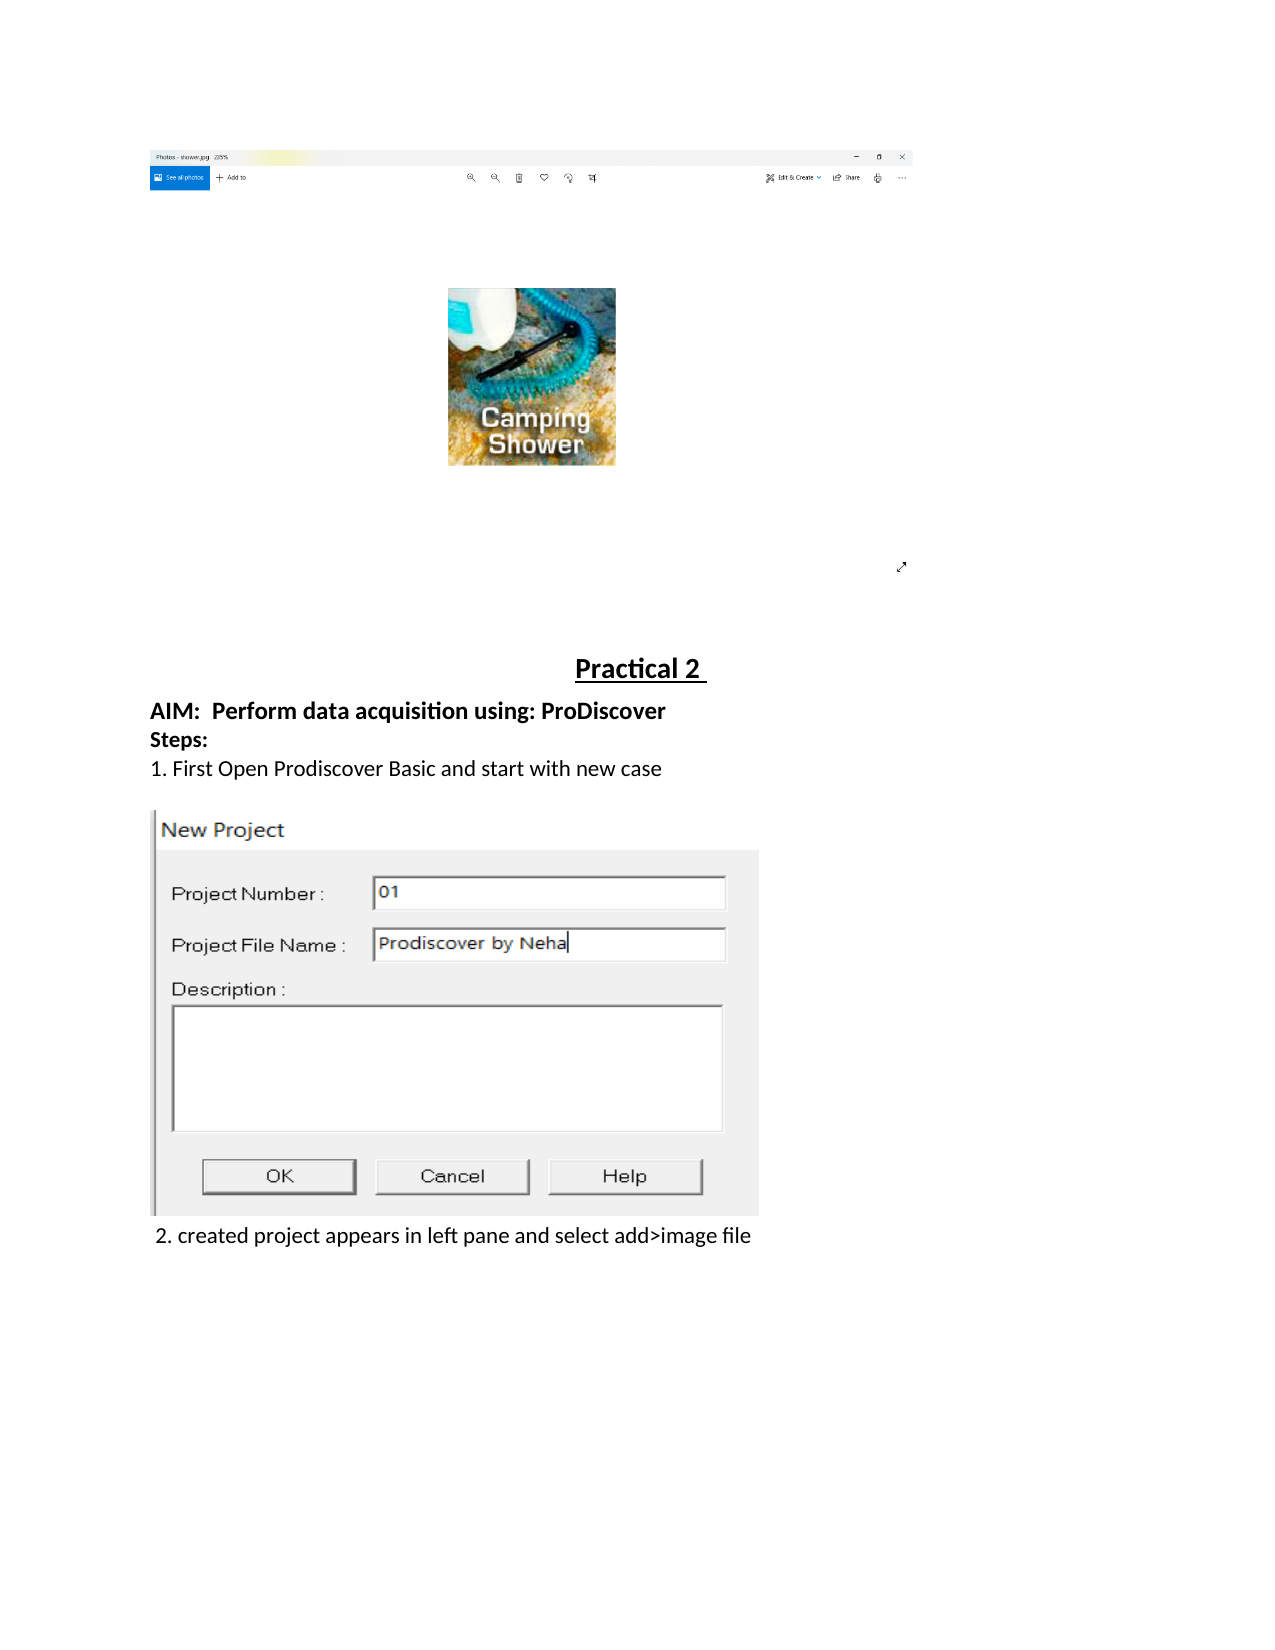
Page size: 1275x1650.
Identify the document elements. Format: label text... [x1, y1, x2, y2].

text 2. created project appears in left pane and select add>image file [150, 1222, 775, 1250]
picture [150, 150, 913, 580]
picture [150, 810, 759, 1216]
text Practical 2 [150, 650, 1125, 686]
text 1. First Open Prodiscover Basic and start with new case [150, 754, 1125, 782]
text AIM: Perform data acquisition using: ProDiscover [150, 695, 1125, 726]
subtitle Steps: [150, 726, 1125, 754]
